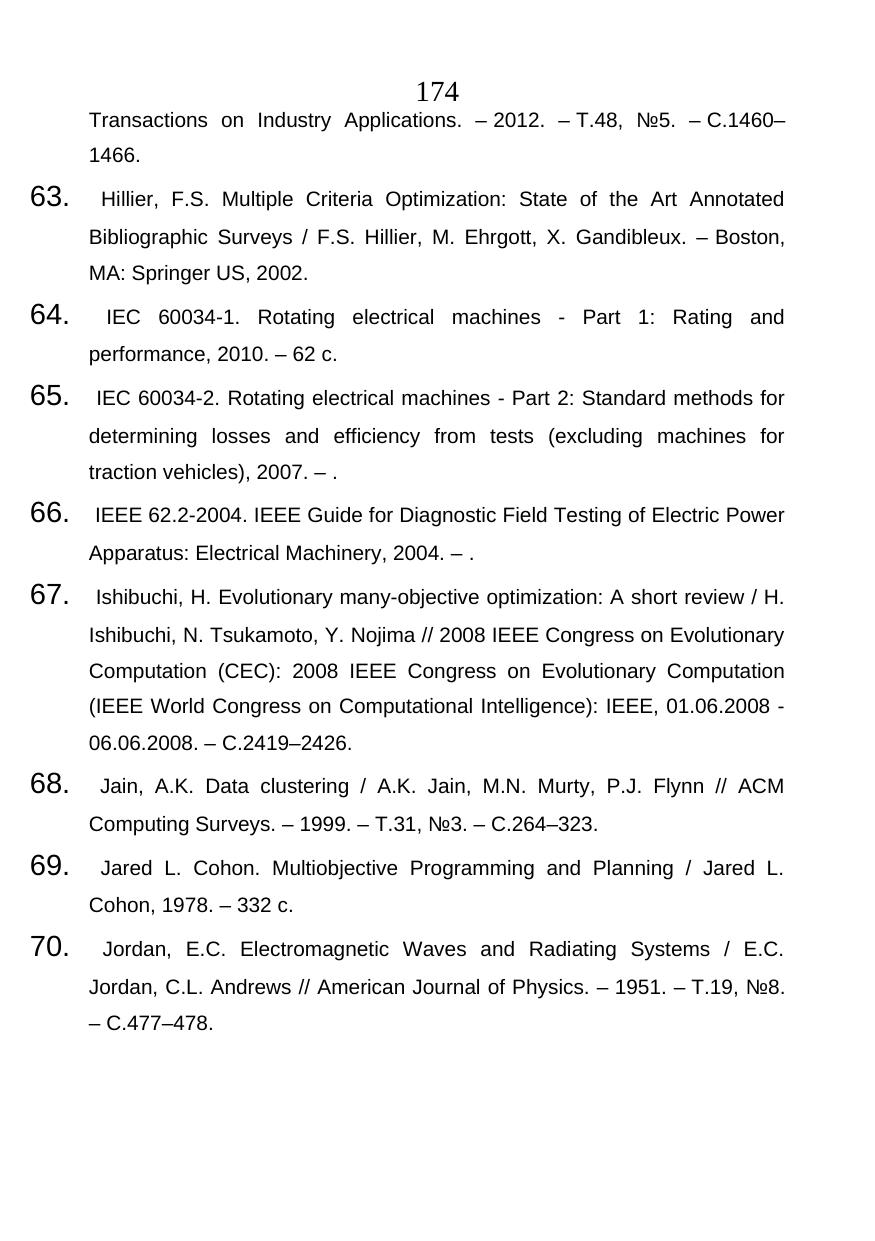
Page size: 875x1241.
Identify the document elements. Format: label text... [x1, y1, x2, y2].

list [29, 107, 785, 167]
list Hillier, F.S. Multiple Criteria Optimization: State of the Art Annotated Bibliographic Surveys / F.S. Hillier, M. Ehrgott, X. Gandibleux. – Boston, MA: Springer US, 2002. [29, 179, 785, 285]
list IEC 60034-1. Rotating electrical machines - Part 1: Rating and performance, 2010. – 62 c. [29, 297, 785, 366]
list IEEE 62.2-2004. IEEE Guide for Diagnostic Field Testing of Electric Power Apparatus: Electrical Machinery, 2004. – . [29, 496, 785, 565]
list Jared L. Cohon. Multiobjective Programming and Planning / Jared L. Cohon, 1978. – 332 c. [29, 848, 785, 917]
list Jain, A.K. Data clustering / A.K. Jain, M.N. Murty, P.J. Flynn // ACM Computing Surveys. – 1999. – Т.31, №3. – C.264–323. [29, 766, 785, 836]
list Jordan, E.C. Electromagnetic Waves and Radiating Systems / E.C. Jordan, C.L. Andrews // American Journal of Physics. – 1951. – Т.19, №8. – C.477–478. [29, 929, 785, 1034]
list Ishibuchi, H. Evolutionary many-objective optimization: A short review / H. Ishibuchi, N. Tsukamoto, Y. Nojima // 2008 IEEE Congress on Evolutionary Computation (CEC): 2008 IEEE Congress on Evolutionary Computation (IEEE World Congress on Computational Intelligence): IEEE, 01.06.2008 - 06.06.2008. – C.2419–2426. [29, 577, 785, 754]
list IEC 60034-2. Rotating electrical machines - Part 2: Standard methods for determining losses and efficiency from tests (excluding machines for traction vehicles), 2007. – . [29, 378, 785, 483]
